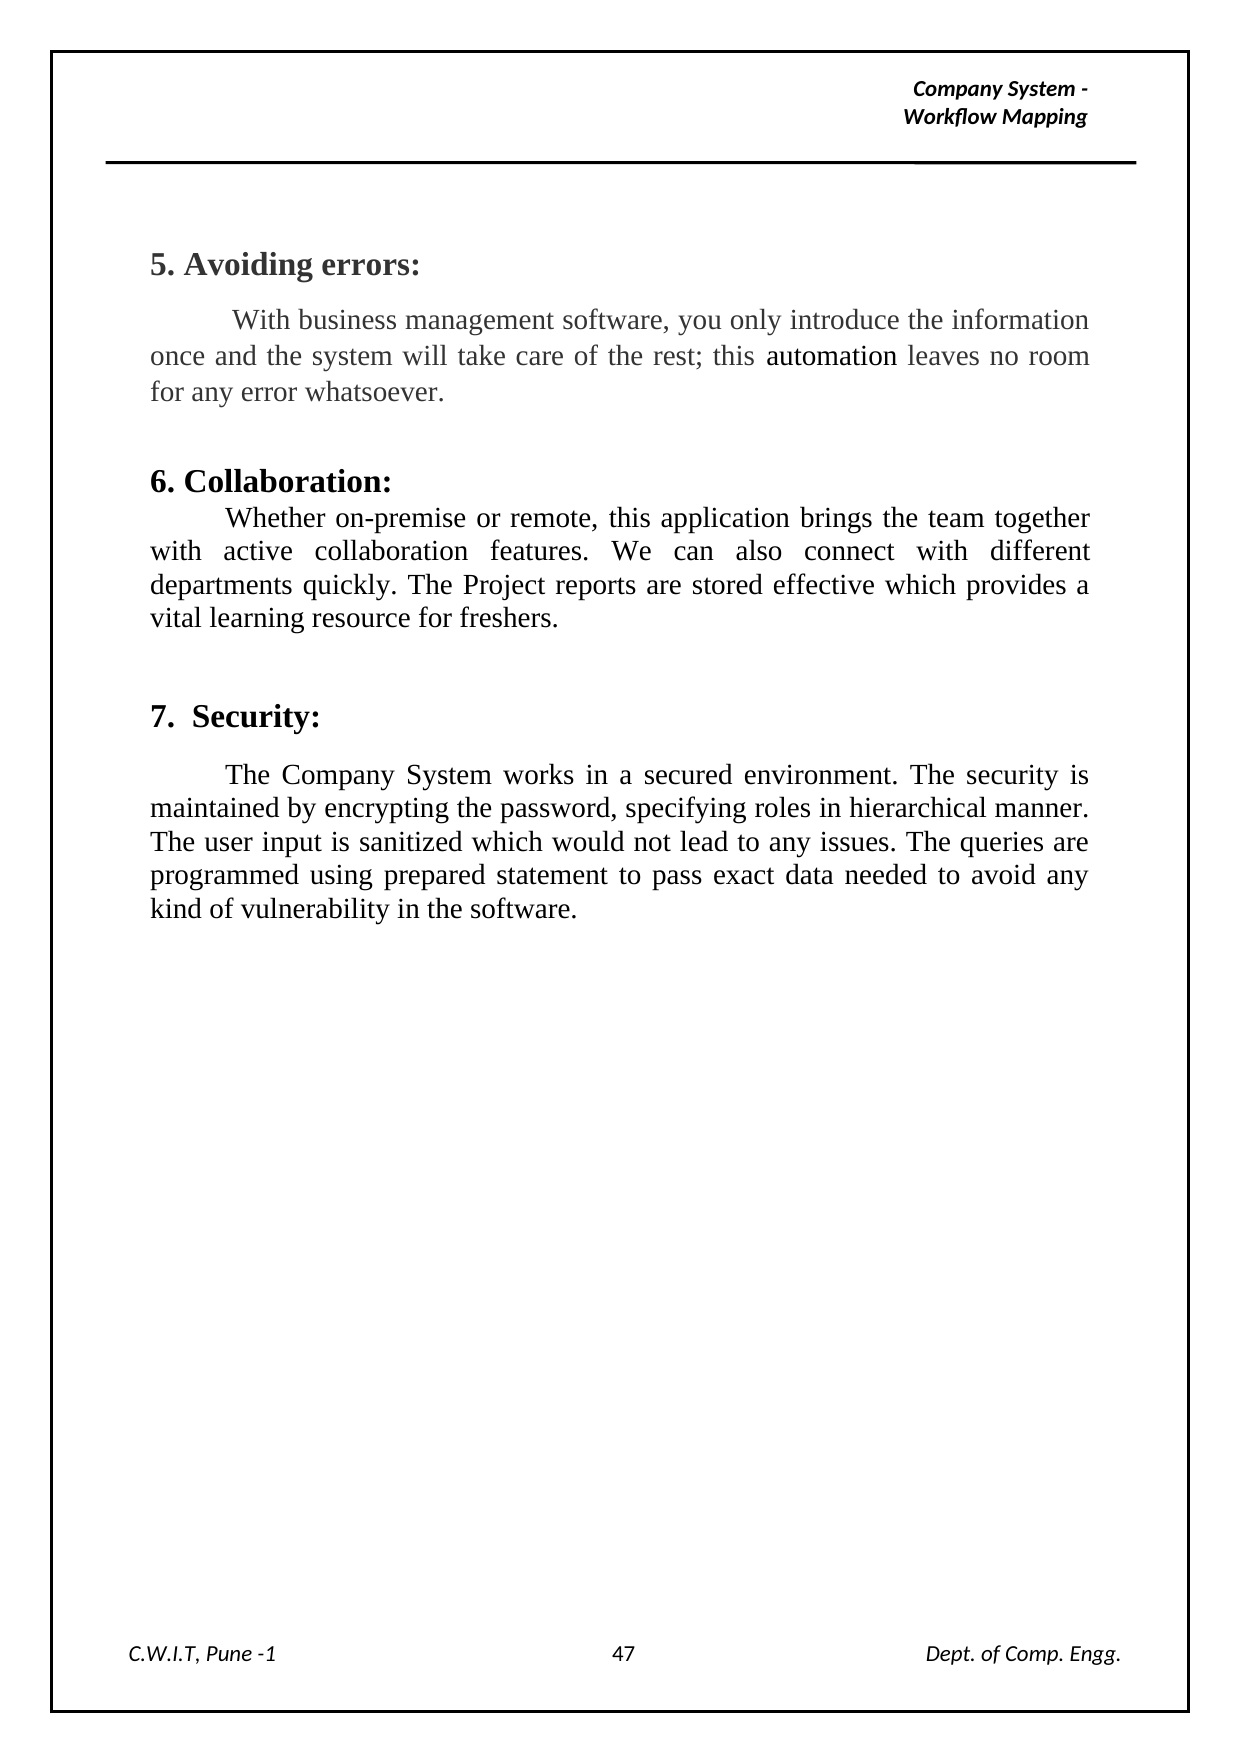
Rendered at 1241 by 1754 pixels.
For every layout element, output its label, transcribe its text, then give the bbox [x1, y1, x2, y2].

text The Company System works in a secured environment. The security is maintained by encrypting the password, specifying roles in hierarchical manner. The user input is sanitized which would not lead to any issues. The queries are programmed using prepared statement to pass exact data needed to avoid any kind of vulnerability in the software. [150, 757, 1090, 924]
text 6. Collaboration: [150, 462, 1090, 500]
text With business management software, you only introduce the information once and the system will take care of the rest; this automation leaves no room for any error whatsoever. [150, 302, 1090, 408]
text Whether on-premise or remote, this application brings the team together with active collaboration features. We can also connect with different departments quickly. The Project reports are stored effective which provides a vital learning resource for freshers. [150, 500, 1090, 634]
text 5. Avoiding errors: [150, 244, 1090, 282]
text 7. Security: [150, 696, 1090, 734]
